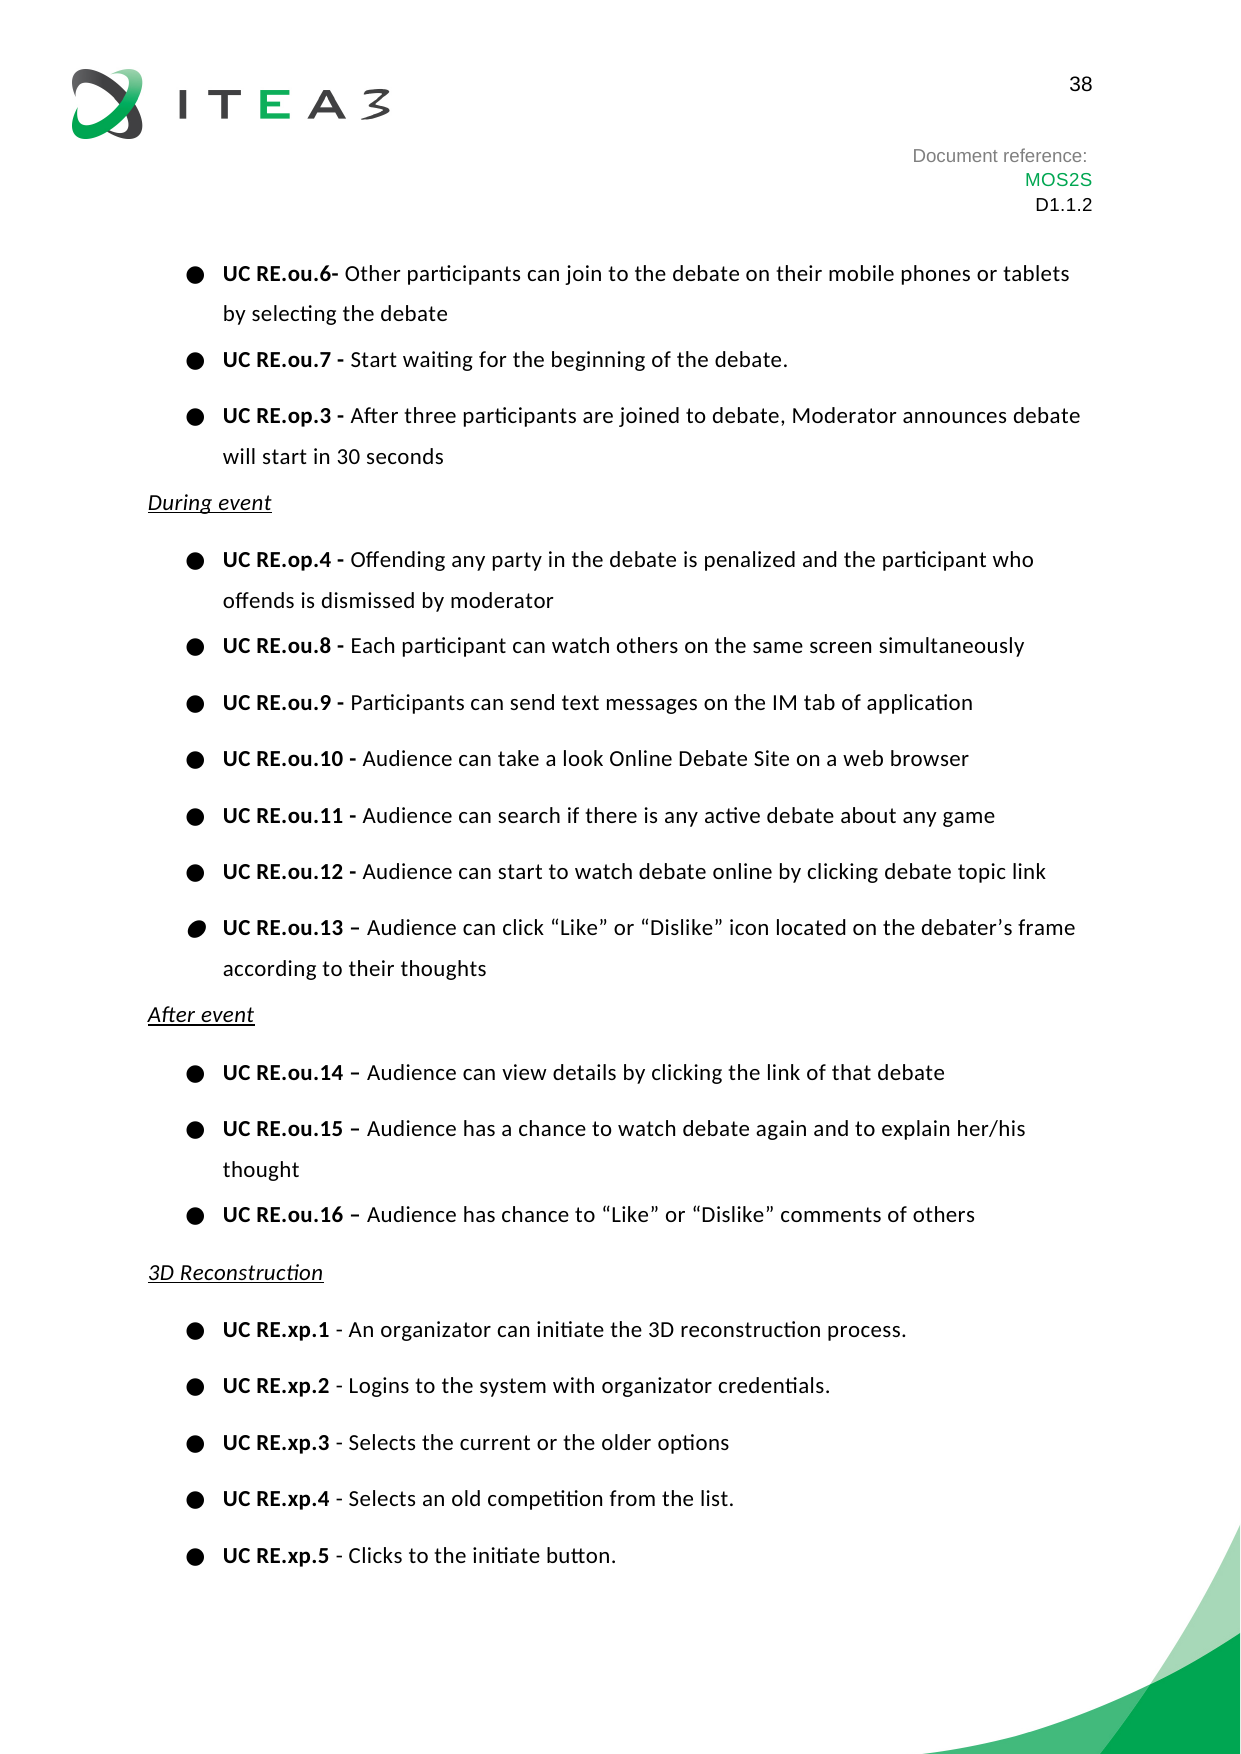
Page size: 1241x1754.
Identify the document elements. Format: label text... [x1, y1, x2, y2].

text 3D Reconstruction [148, 1258, 1092, 1286]
list UC RE.ou.15 – Audience has a chance to watch debate again and to explain her/his thought [185, 1103, 1092, 1183]
list UC RE.ou.10 - Audience can take a look Online Debate Site on a web browser [185, 733, 1092, 780]
list UC RE.ou.7 - Start waiting for the beginning of the debate. [185, 333, 1092, 380]
list UC RE.xp.5 - Clicks to the initiate button. [185, 1529, 1092, 1576]
list UC RE.xp.3 - Selects the current or the older options [185, 1416, 1092, 1463]
text During event [148, 488, 1092, 516]
list UC RE.ou.11 - Audience can search if there is any active debate about any game [185, 789, 1092, 836]
list UC RE.ou.12 - Audience can start to watch debate online by clicking debate topic link [185, 845, 1092, 892]
list UC RE.xp.1 - An organizator can initiate the 3D reconstruction process. [185, 1304, 1092, 1351]
list UC RE.ou.14 – Audience can view details by clicking the link of that debate [185, 1046, 1092, 1093]
picture [0, 0, 442, 198]
list UC RE.xp.4 - Selects an old competition from the list. [185, 1473, 1092, 1520]
list UC RE.xp.2 - Logins to the system with organizator credentials. [185, 1360, 1092, 1407]
picture [814, 1488, 1241, 1754]
list UC RE.ou.6- Other participants can join to the debate on their mobile phones or tablets by selecting the debate [185, 247, 1092, 327]
list UC RE.ou.13 – Audience can click “Like” or “Dislike” icon located on the debater’s frame according to their thoughts [185, 902, 1092, 982]
list UC RE.ou.9 - Participants can send text messages on the IM tab of application [185, 676, 1092, 723]
list UC RE.ou.8 - Each participant can watch others on the same screen simultaneously [185, 620, 1092, 667]
list UC RE.ou.16 – Audience has chance to “Like” or “Dislike” comments of others [185, 1189, 1092, 1236]
text After event [148, 1000, 1092, 1028]
list UC RE.op.3 - After three participants are joined to debate, Moderator announces debate will start in 30 seconds [185, 389, 1092, 470]
list UC RE.op.4 - Offending any party in the debate is penalized and the participant who offends is dismissed by moderator [185, 534, 1092, 614]
